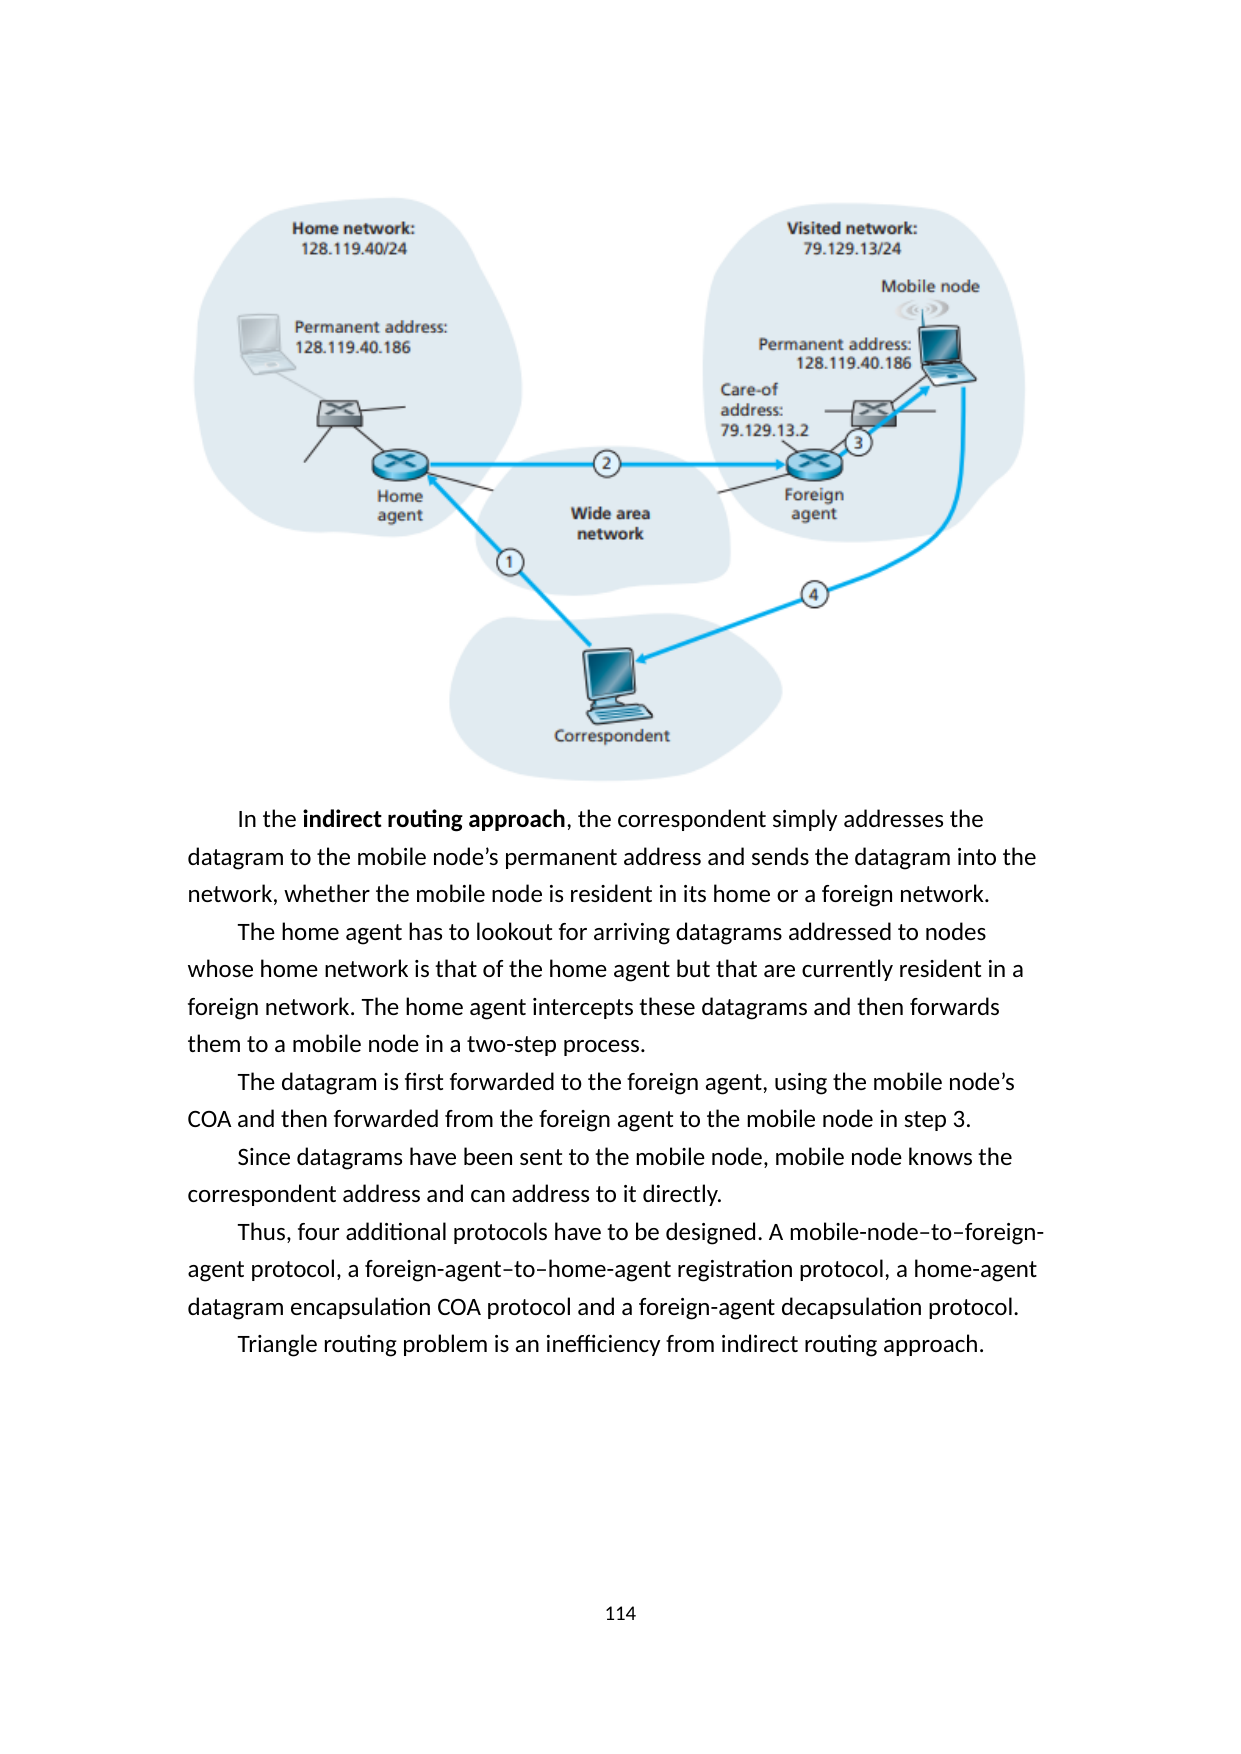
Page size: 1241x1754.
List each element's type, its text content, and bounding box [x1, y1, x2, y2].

text The datagram is first forwarded to the foreign agent, using the mobile node’s COA and then forwarded from the foreign agent to the mobile node in step 3. [187, 1062, 1053, 1137]
picture [187, 167, 1033, 795]
text Since datagrams have been sent to the mobile node, mobile node knows the correspondent address and can address to it directly. [187, 1137, 1053, 1212]
text The home agent has to lookout for arriving datagrams addressed to nodes whose home network is that of the home agent but that are currently resident in a foreign network. The home agent intercepts these datagrams and then forwards them to a mobile node in a two-step process. [187, 912, 1053, 1062]
text Thus, four additional protocols have to be designed. A mobile-node–to–foreign-agent protocol, a foreign-agent–to–home-agent registration protocol, a home-agent datagram encapsulation COA protocol and a foreign-agent decapsulation protocol. [187, 1212, 1053, 1325]
text In the indirect routing approach, the correspondent simply addresses the datagram to the mobile node’s permanent address and sends the datagram into the network, whether the mobile node is resident in its home or a foreign network. [187, 800, 1053, 912]
text Triangle routing problem is an inefficiency from indirect routing approach. [187, 1325, 1053, 1362]
